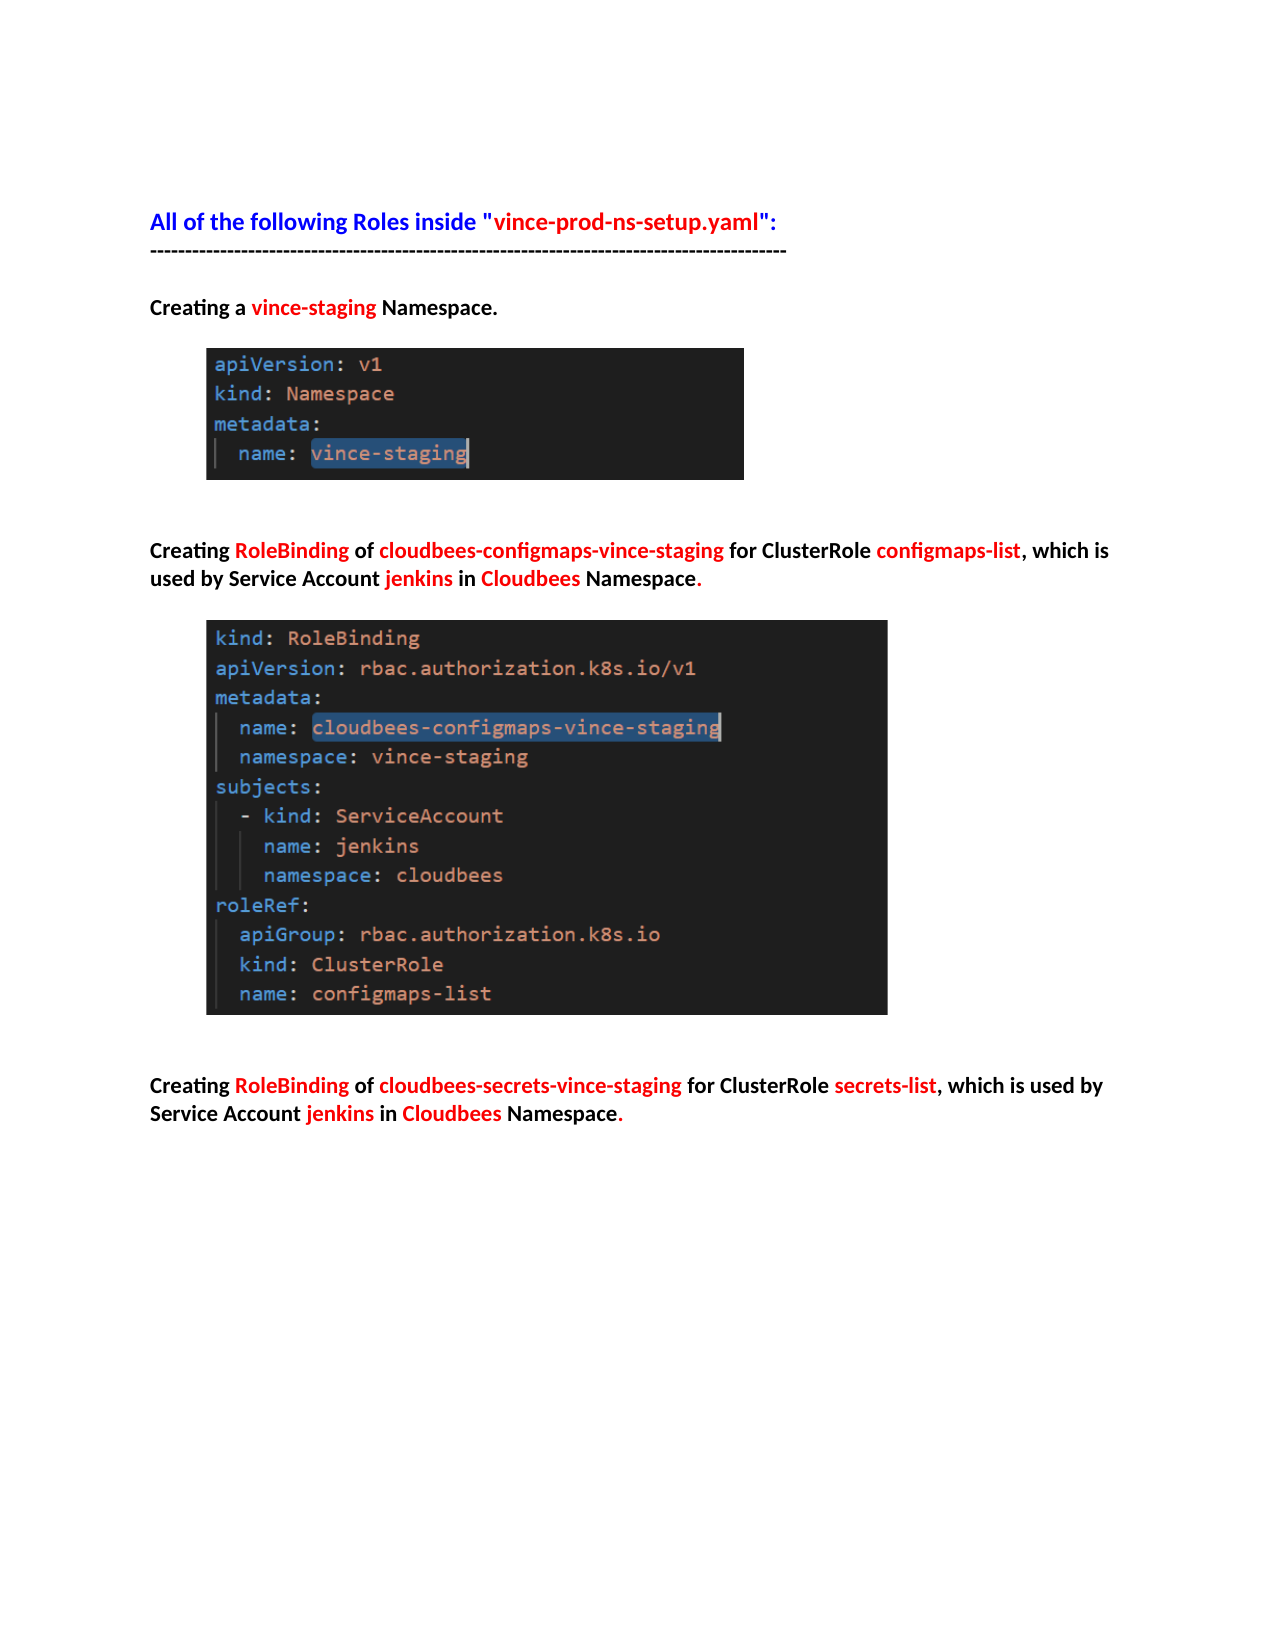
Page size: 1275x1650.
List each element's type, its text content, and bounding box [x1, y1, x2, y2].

text Creating RoleBinding of cloudbees-configmaps-vince-staging for ClusterRole configmaps-list, which is used by Service Account jenkins in Cloudbees Namespace. [150, 536, 1125, 592]
text Creating RoleBinding of cloudbees-secrets-vince-staging for ClusterRole secrets-list, which is used by Service Account jenkins in Cloudbees Namespace. [150, 1071, 1125, 1127]
text ------------------------------------------------------------------------------------------- [150, 237, 1125, 264]
text Creating a vince-staging Namespace. [150, 293, 1125, 321]
picture [206, 620, 888, 1015]
text All of the following Roles inside "vince-prod-ns-setup.yaml": [150, 206, 1125, 237]
picture [206, 348, 744, 480]
